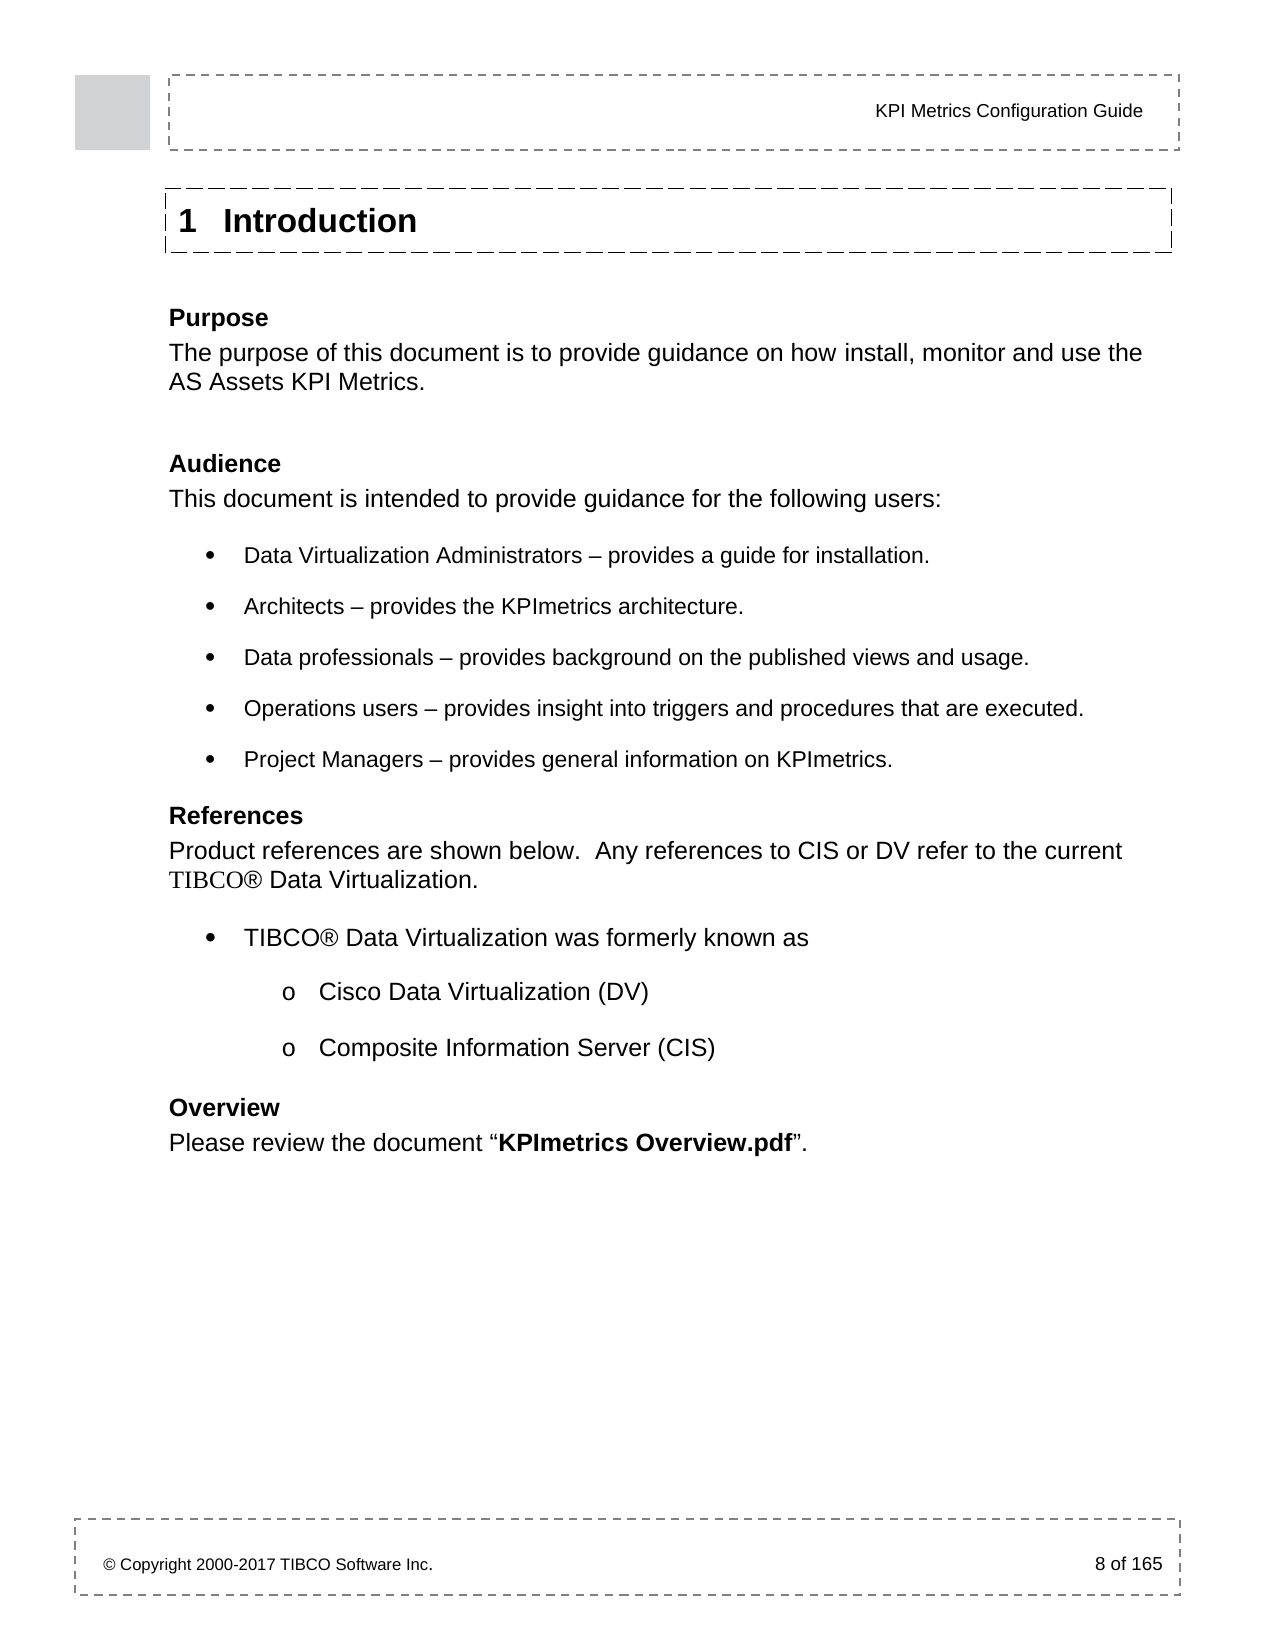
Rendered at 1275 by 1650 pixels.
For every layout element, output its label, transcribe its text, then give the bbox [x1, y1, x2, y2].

list Composite Information Server (CIS) [281, 1033, 1161, 1064]
subtitle Purpose [169, 303, 1162, 332]
text This document is intended to provide guidance for the following users: [169, 484, 1162, 513]
subtitle References [169, 801, 1162, 830]
list Operations users – provides insight into triggers and procedures that are executed. [206, 695, 1161, 721]
subtitle Introduction [164, 187, 1172, 253]
list Cisco Data Virtualization (DV) [281, 976, 1161, 1007]
subtitle Overview [169, 1093, 1162, 1122]
text Product references are shown below. Any references to CIS or DV refer to the current TIBCO® Data Virtualization. [169, 836, 1162, 894]
list Data Virtualization Administrators – provides a guide for installation. [206, 542, 1161, 568]
list TIBCO® Data Virtualization was formerly known as [206, 922, 1161, 951]
text The purpose of this document is to provide guidance on how install, monitor and use the AS Assets KPI Metrics. [169, 338, 1162, 396]
text Please review the document “KPImetrics Overview.pdf”. [169, 1128, 1162, 1157]
list Project Managers – provides general information on KPImetrics. [206, 746, 1161, 772]
subtitle Audience [169, 449, 1162, 478]
list Data professionals – provides background on the published views and usage. [206, 644, 1161, 670]
list Architects – provides the KPImetrics architecture. [206, 593, 1161, 619]
